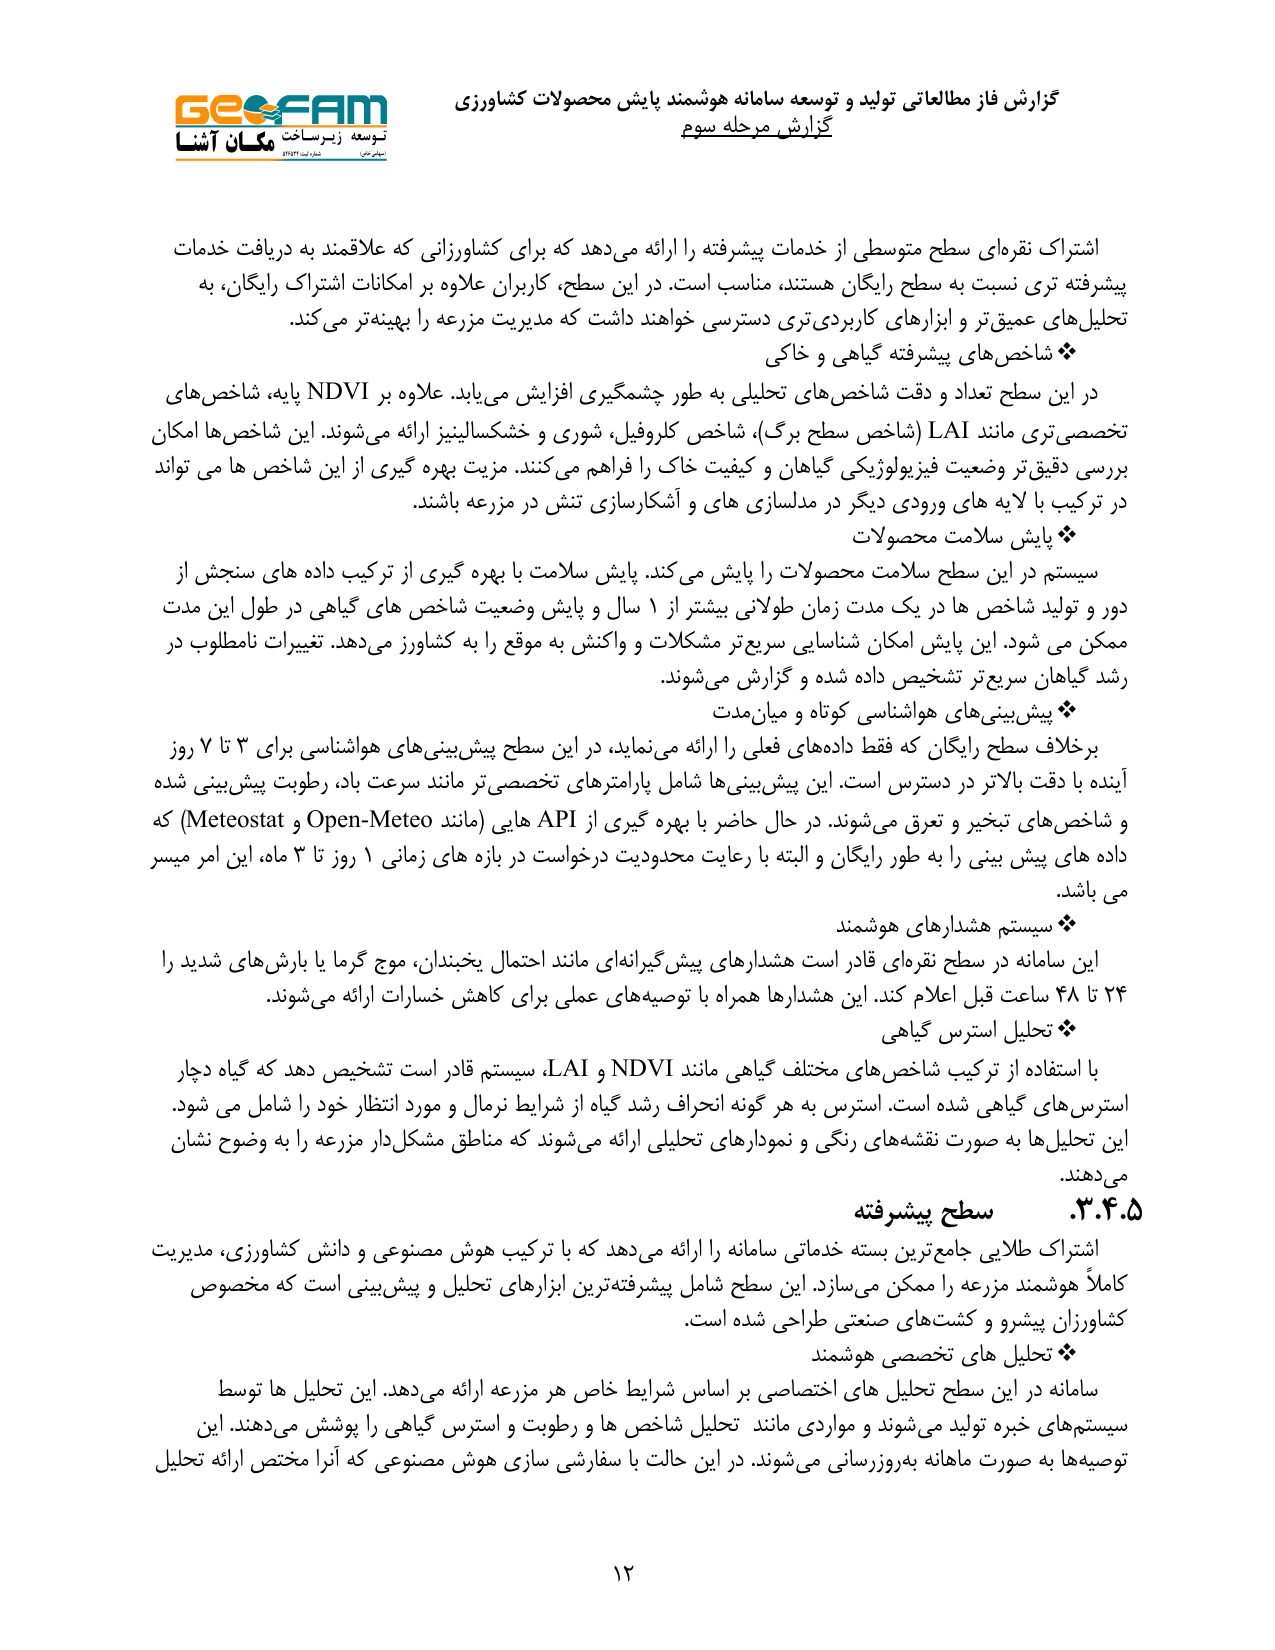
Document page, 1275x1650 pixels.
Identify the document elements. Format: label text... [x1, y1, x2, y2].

list تحلیل استرس گیاهی [148, 1018, 1085, 1047]
list سیستم هشدارهای هوشمند [148, 913, 1085, 942]
list شاخص‌های پیشرفته گیاهی و خاکی [148, 341, 1085, 371]
subtitle سطح پیشرفته [148, 1197, 1068, 1231]
list پایش سلامت محصولات [148, 524, 1085, 553]
list پیش‌بینی‌های هواشناسی کوتاه و میان‌مدت [148, 699, 1085, 728]
text در این سطح تعداد و دقت شاخص‌های تحلیلی به طور چشمگیری افزایش می‌یابد. علاوه بر NDVI پایه، شاخص‌های تخصصی‌تری مانند LAI (شاخص سطح برگ)، شاخص کلروفیل، شوری و خشکسالینیز ارائه می‌شوند. این شاخص‌ها امکان بررسی دقیق‌تر وضعیت فیزیولوژیکی گیاهان و کیفیت خاک را فراهم می‌کنند. مزیت بهره گیری از این شاخص ها می تواند در ترکیب با لایه های ورودی دیگر در مدلسازی های و آشکارسازی تنش در مزرعه باشند. [148, 376, 1127, 518]
picture [174, 89, 389, 168]
text اشتراک نقره‌ای سطح متوسطی از خدمات پیشرفته را ارائه می‌دهد که برای کشاورزانی که علاقمند به دریافت خدمات پیشرفته تری نسبت به سطح رایگان هستند، مناسب است. در این سطح، کاربران علاوه بر امکانات اشتراک رایگان، به تحلیل‌های عمیق‌تر و ابزارهای کاربردی‌تری دسترسی خواهند داشت که مدیریت مزرعه را بهینه‌تر می‌کند. [148, 236, 1127, 336]
text این سامانه در سطح نقره‌ای قادر است هشدارهای پیش‌گیرانه‌ای مانند احتمال یخبندان، موج گرما یا بارش‌های شدید را 24 تا 48 ساعت قبل اعلام کند. این هشدارها همراه با توصیه‌های عملی برای کاهش خسارات ارائه می‌شوند. [148, 948, 1127, 1012]
text با استفاده از ترکیب شاخص‌های مختلف گیاهی مانند NDVI و LAI، سیستم قادر است تشخیص دهد که گیاه دچار استرس‌های گیاهی شده است. استرس به هر گونه انحراف رشد گیاه از شرایط نرمال و مورد انتظار خود را شامل می شود. این تحلیل‌ها به صورت نقشه‌های رنگی و نمودار‌های تحلیلی ارائه می‌شوند که مناطق مشکل‌دار مزرعه را به وضوح نشان می‌دهند. [148, 1053, 1127, 1191]
list تحلیل های تخصصی هوشمند [148, 1342, 1085, 1371]
text اشتراک طلایی جامع‌ترین بسته خدماتی سامانه را ارائه می‌دهد که با ترکیب هوش مصنوعی و دانش کشاورزی، مدیریت کاملاً هوشمند مزرعه را ممکن می‌سازد. این سطح شامل پیشرفته‌ترین ابزارهای تحلیل و پیش‌بینی است که مخصوص کشاورزان پیشرو و کشت‌های صنعتی طراحی شده است. [148, 1237, 1127, 1336]
text سیستم در این سطح سلامت محصولات را پایش می‌کند. پایش سلامت با بهره گیری از ترکیب داده های سنجش از دور و تولید شاخص ها در یک مدت زمان طولانی بیشتر از 1 سال و پایش وضعیت شاخص های گیاهی در طول این مدت ممکن می شود. این پایش امکان شناسایی سریع‌تر مشکلات و واکنش به موقع را به کشاورز می‌دهد. تغییرات نامطلوب در رشد گیاهان سریع‌تر تشخیص داده شده و گزارش می‌شوند. [148, 559, 1127, 693]
text برخلاف سطح رایگان که فقط داده‌های فعلی را ارائه می‌نماید، در این سطح پیش‌بینی‌های هواشناسی برای 3 تا 7 روز آینده با دقت بالاتر در دسترس است. این پیش‌بینی‌ها شامل پارامترهای تخصصی‌تر مانند سرعت باد، رطوبت پیش‌بینی شده و شاخص‌های تبخیر و تعرق می‌شوند. در حال حاضر با بهره گیری از API هایی (مانند Open-Meteo و Meteostat) که داده های پیش بینی را به طور رایگان و البته با رعایت محدودیت درخواست در بازه های زمانی 1 روز تا 3 ماه، این امر میسر می باشد. [148, 734, 1127, 907]
